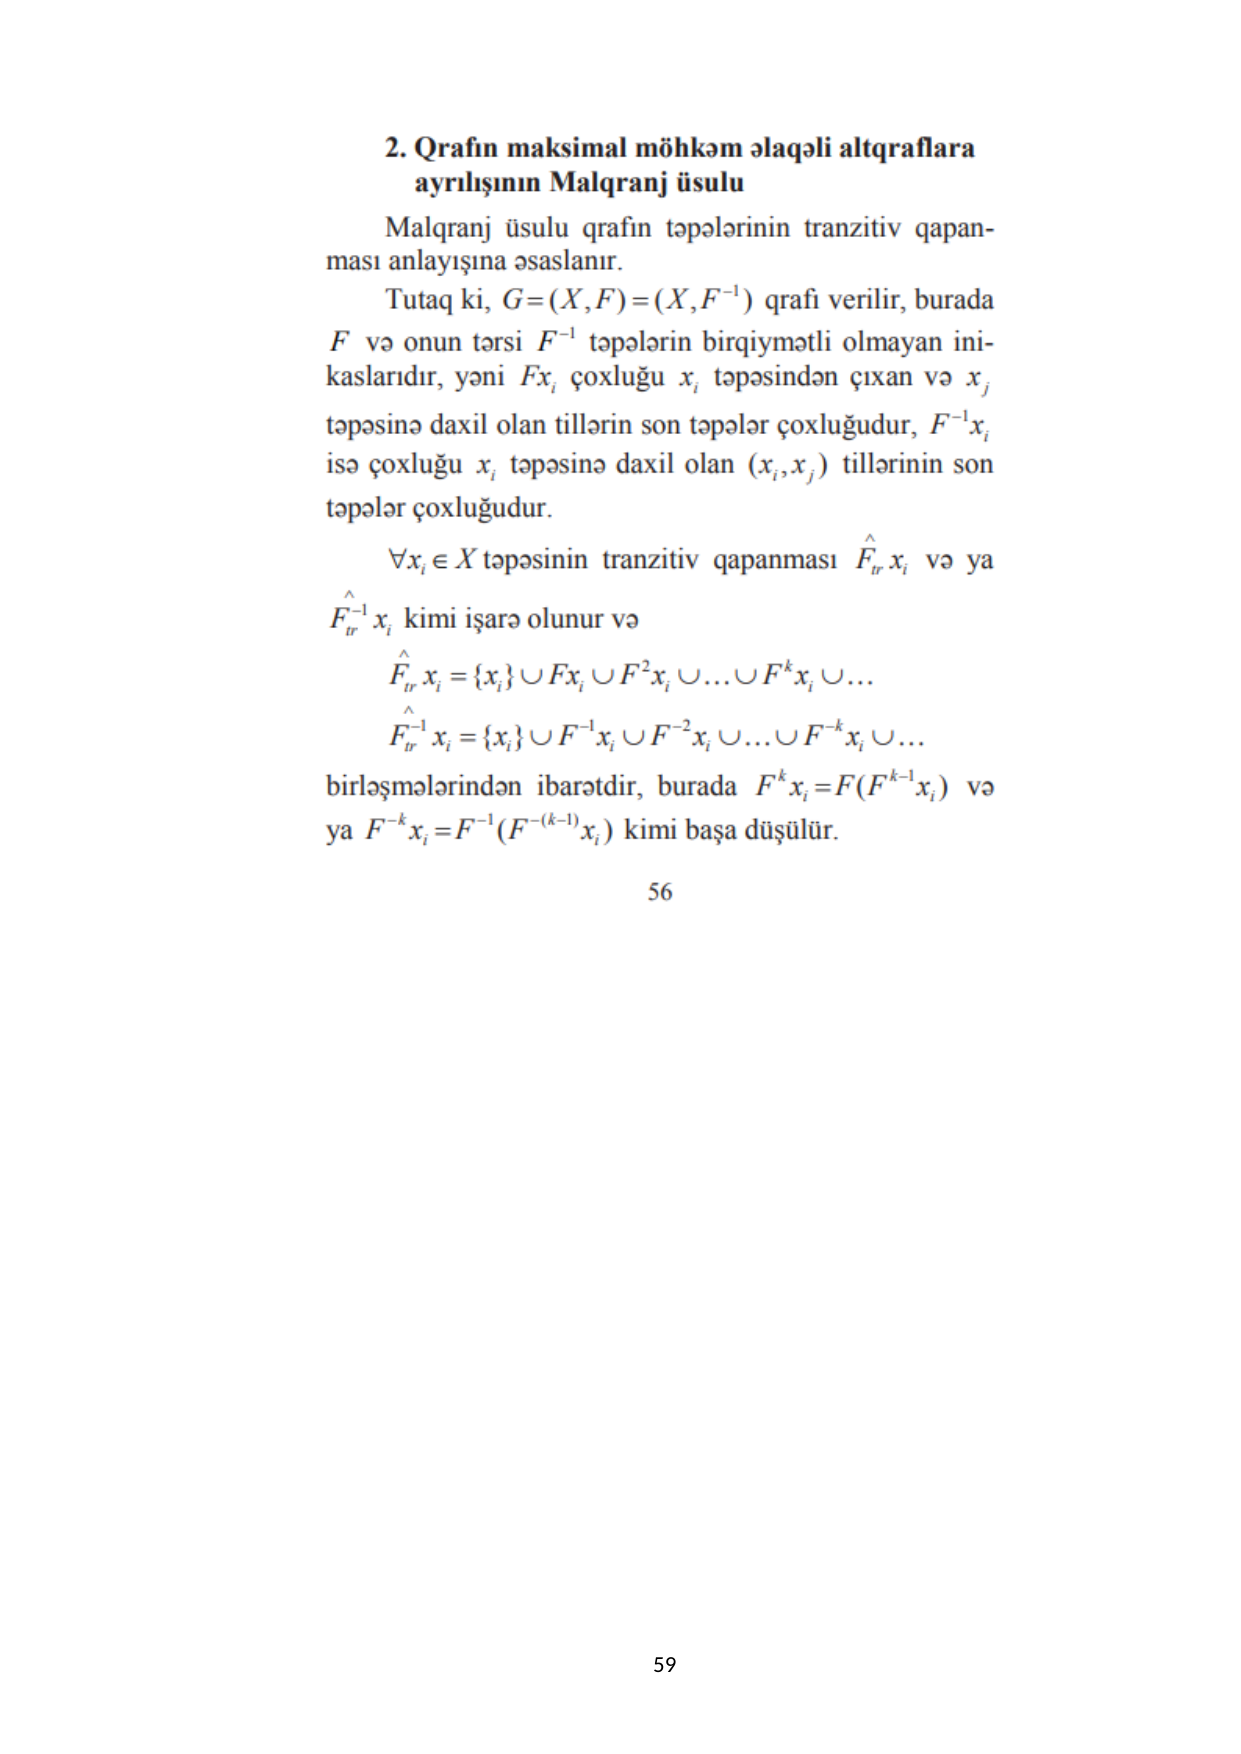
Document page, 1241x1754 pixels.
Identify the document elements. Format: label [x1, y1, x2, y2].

picture [297, 118, 1032, 933]
